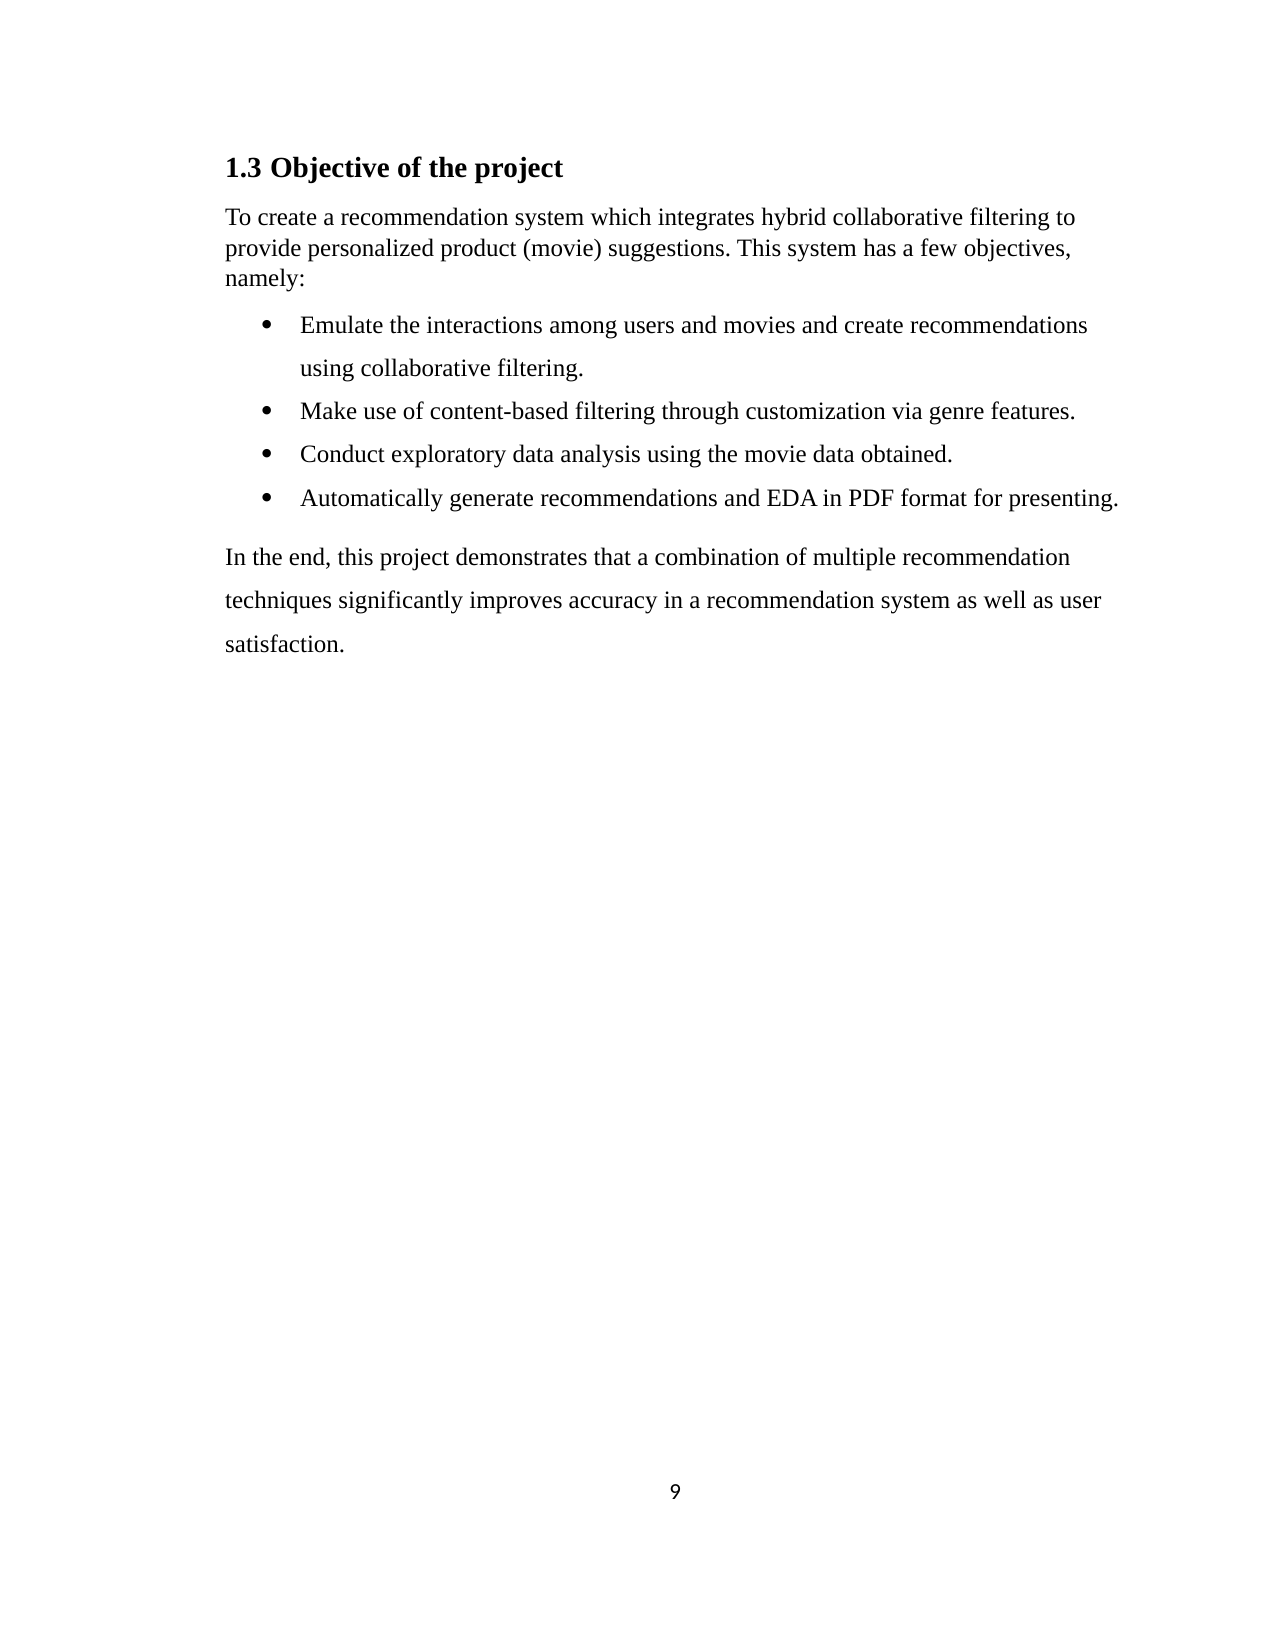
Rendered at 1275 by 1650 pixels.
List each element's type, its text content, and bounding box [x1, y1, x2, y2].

list Emulate the interactions among users and movies and create recommendations using collaborative filtering. [262, 310, 1125, 382]
text To create a recommendation system which integrates hybrid collaborative filtering to provide personalized product (movie) suggestions. This system has a few objectives, namely: [225, 202, 1125, 292]
list Make use of content-based filtering through customization via genre features. [262, 396, 1125, 425]
text In the end, this project demonstrates that a combination of multiple recommendation techniques significantly improves accuracy in a recommendation system as well as user satisfaction. [225, 542, 1125, 657]
list Conduct exploratory data analysis using the movie data obtained. [262, 439, 1125, 468]
list Automatically generate recommendations and EDA in PDF format for presenting. [262, 483, 1125, 511]
list Objective of the project [225, 150, 1125, 183]
